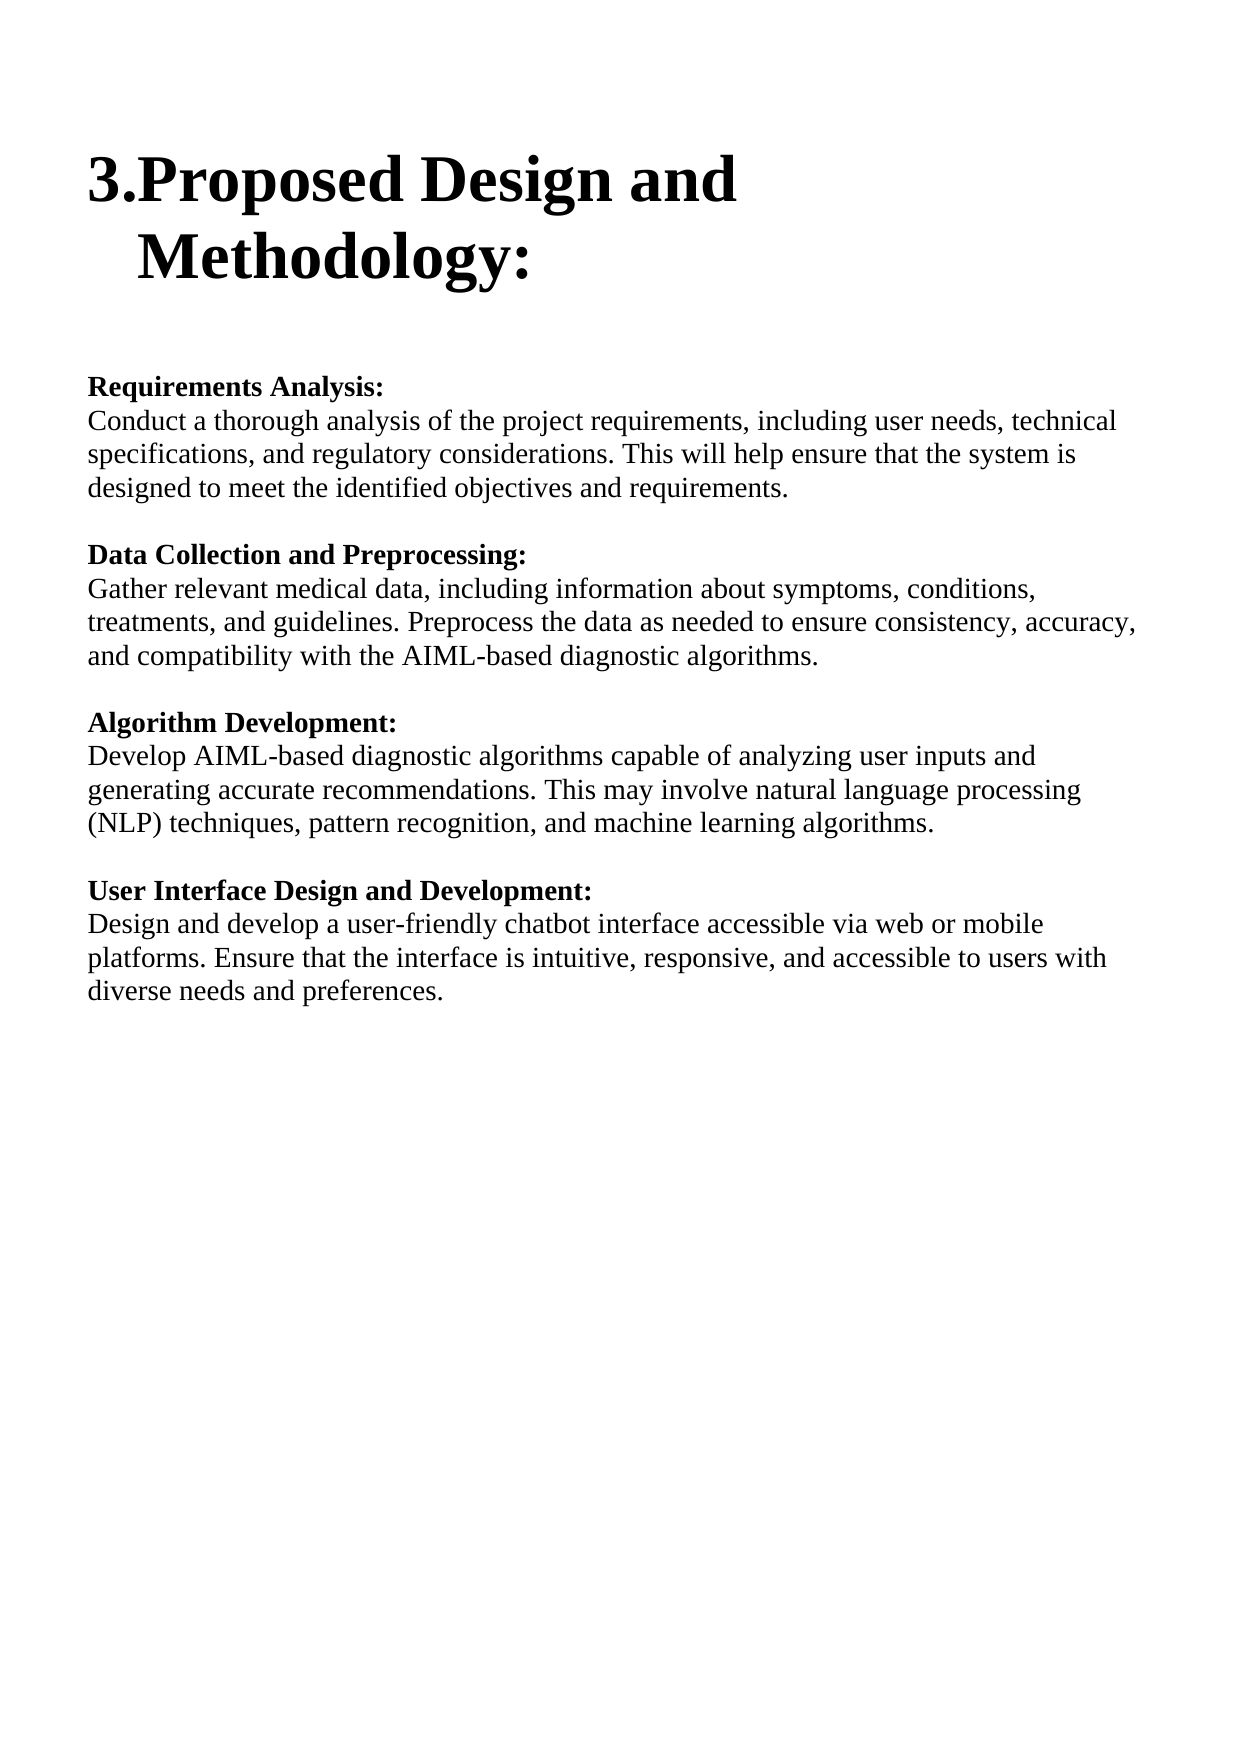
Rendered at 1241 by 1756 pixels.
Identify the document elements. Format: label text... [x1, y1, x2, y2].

text Methodology: [87, 216, 1157, 293]
text 3.Proposed Design and [87, 139, 1157, 216]
text Gather relevant medical data, including information about symptoms, conditions, treatments, and guidelines. Preprocess the data as needed to ensure consistency, accuracy, and compatibility with the AIML-based diagnostic algorithms. [87, 571, 1157, 671]
text Develop AIML-based diagnostic algorithms capable of analyzing user inputs and generating accurate recommendations. This may involve natural language processing (NLP) techniques, pattern recognition, and machine learning algorithms. [87, 738, 1157, 839]
text User Interface Design and Development: [87, 873, 1157, 906]
text Algorithm Development: [87, 705, 1157, 738]
text Requirements Analysis: [87, 369, 1157, 403]
text Conduct a thorough analysis of the project requirements, including user needs, technical specifications, and regulatory considerations. This will help ensure that the system is designed to meet the identified objectives and requirements. [87, 403, 1157, 504]
text Data Collection and Preprocessing: [87, 537, 1157, 571]
text Design and develop a user-friendly chatbot interface accessible via web or mobile platforms. Ensure that the interface is intuitive, responsive, and accessible to users with diverse needs and preferences. [87, 906, 1157, 1007]
